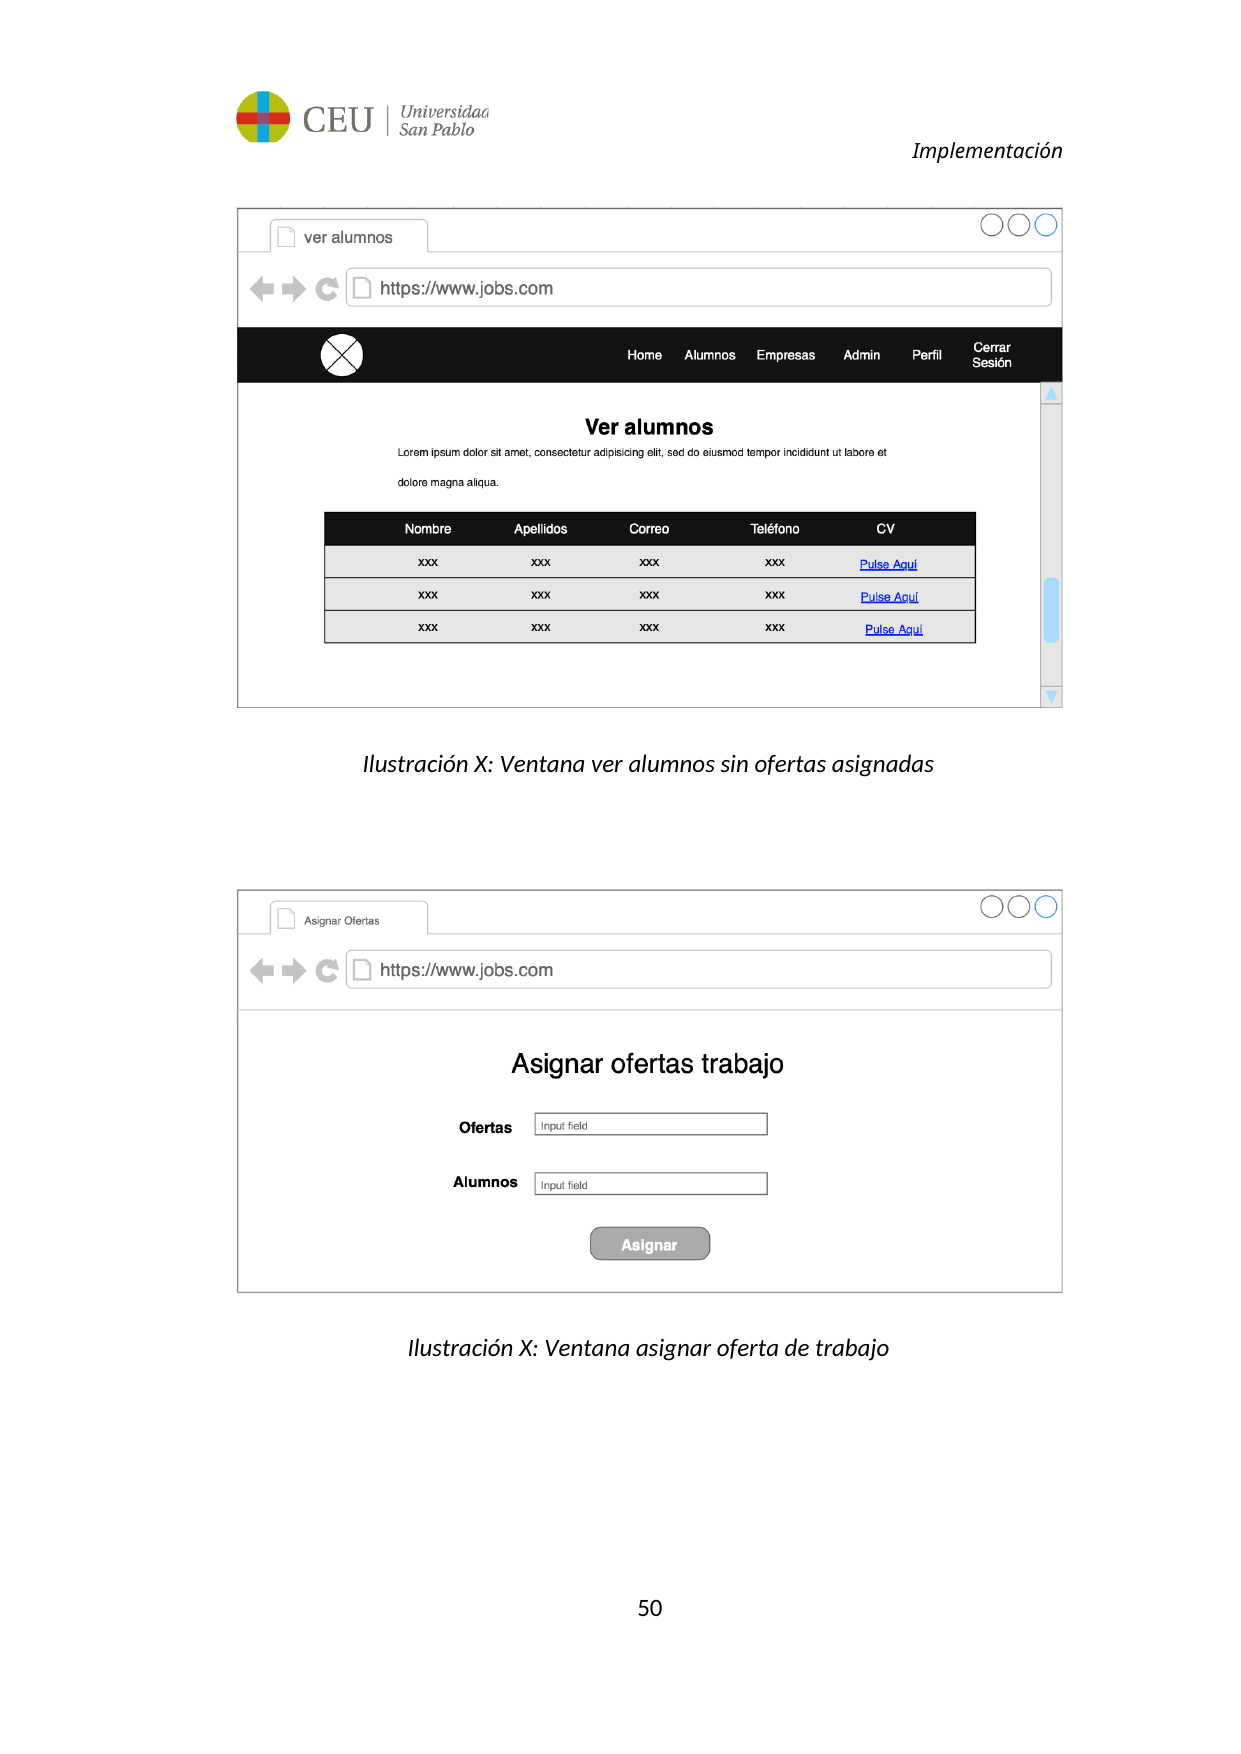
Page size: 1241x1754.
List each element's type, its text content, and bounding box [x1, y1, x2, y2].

picture [236, 206, 1063, 708]
picture [235, 89, 489, 143]
text Ilustración X: Ventana asignar oferta de trabajo [236, 1333, 1063, 1363]
picture [236, 889, 1063, 1293]
text Ilustración X: Ventana ver alumnos sin ofertas asignadas [236, 748, 1063, 778]
